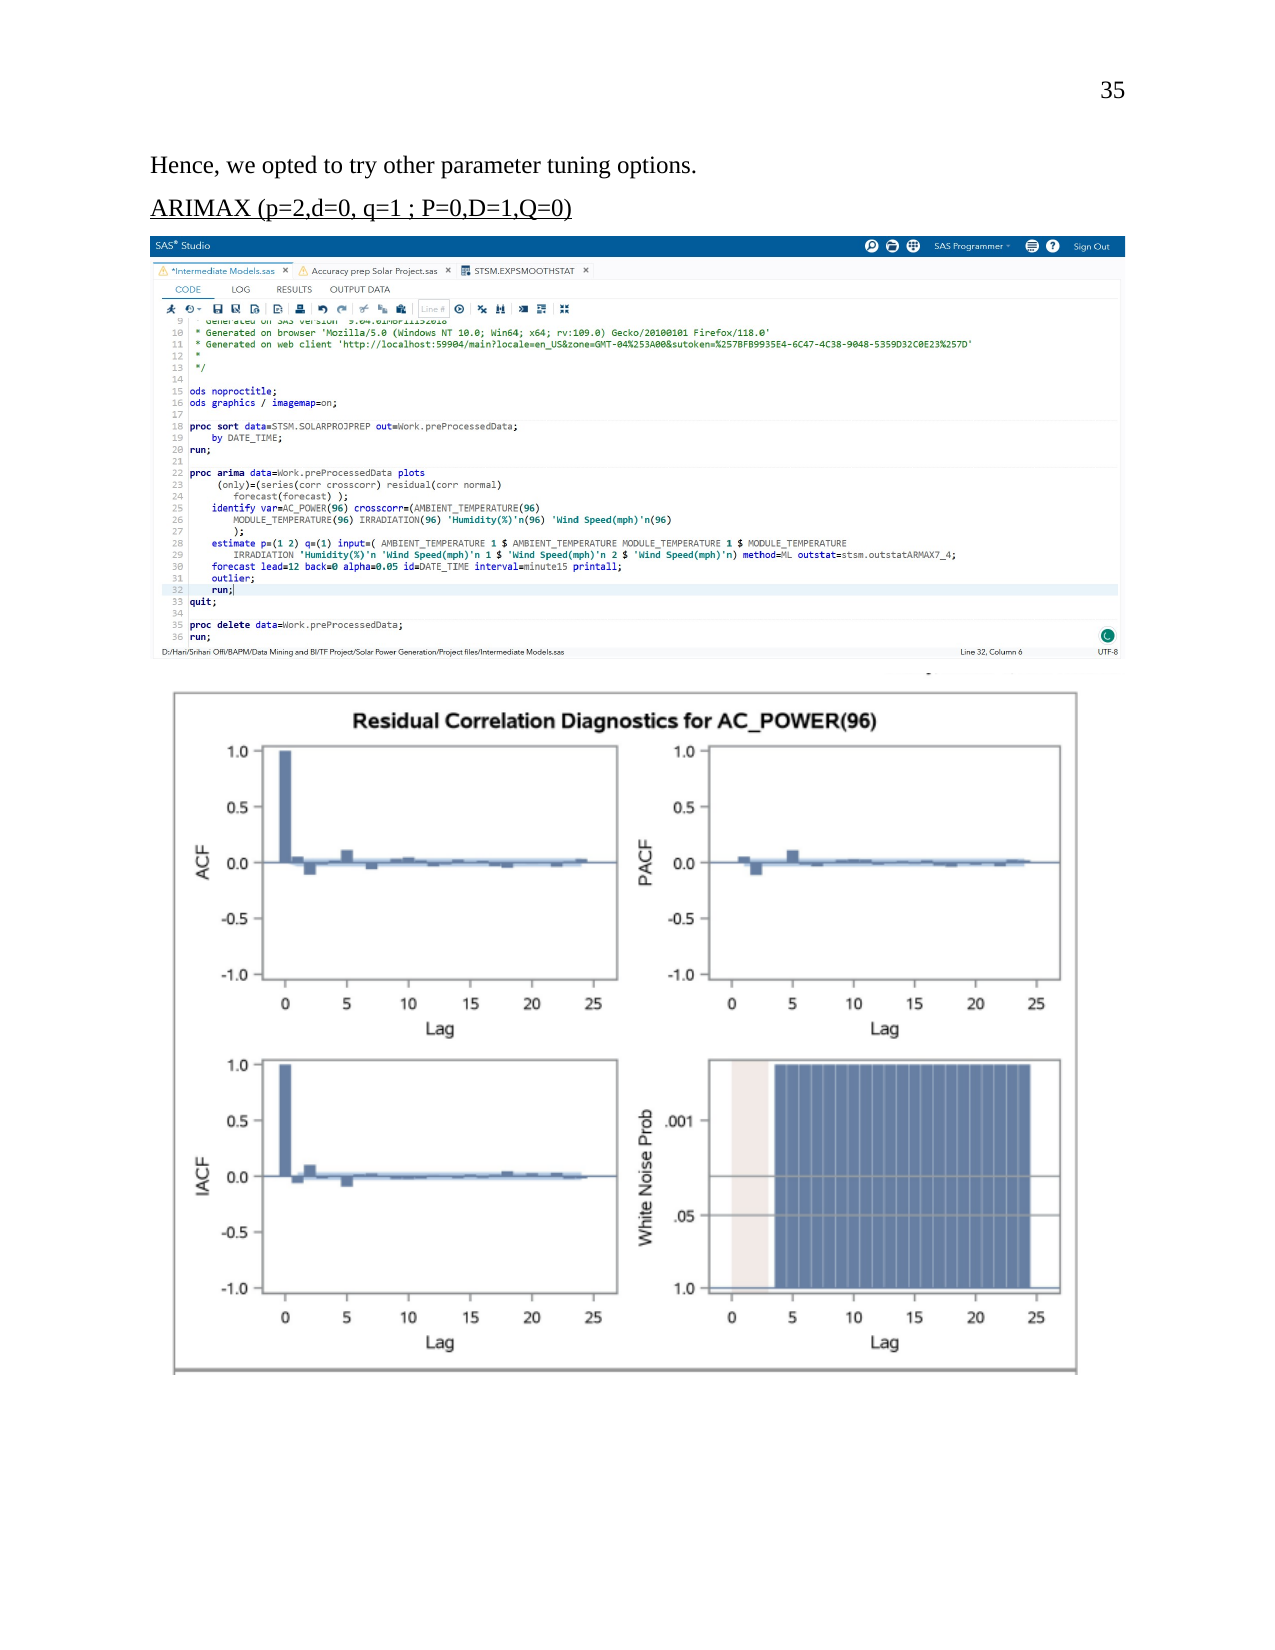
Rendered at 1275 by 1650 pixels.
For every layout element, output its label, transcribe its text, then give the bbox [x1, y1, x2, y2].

picture [150, 236, 1125, 659]
text Hence, we opted to try other parameter tuning options. [150, 150, 1125, 179]
text ARIMAX (p=2,d=0, q=1 ; P=0,D=1,Q=0) [150, 193, 1125, 222]
picture [150, 673, 1125, 1375]
